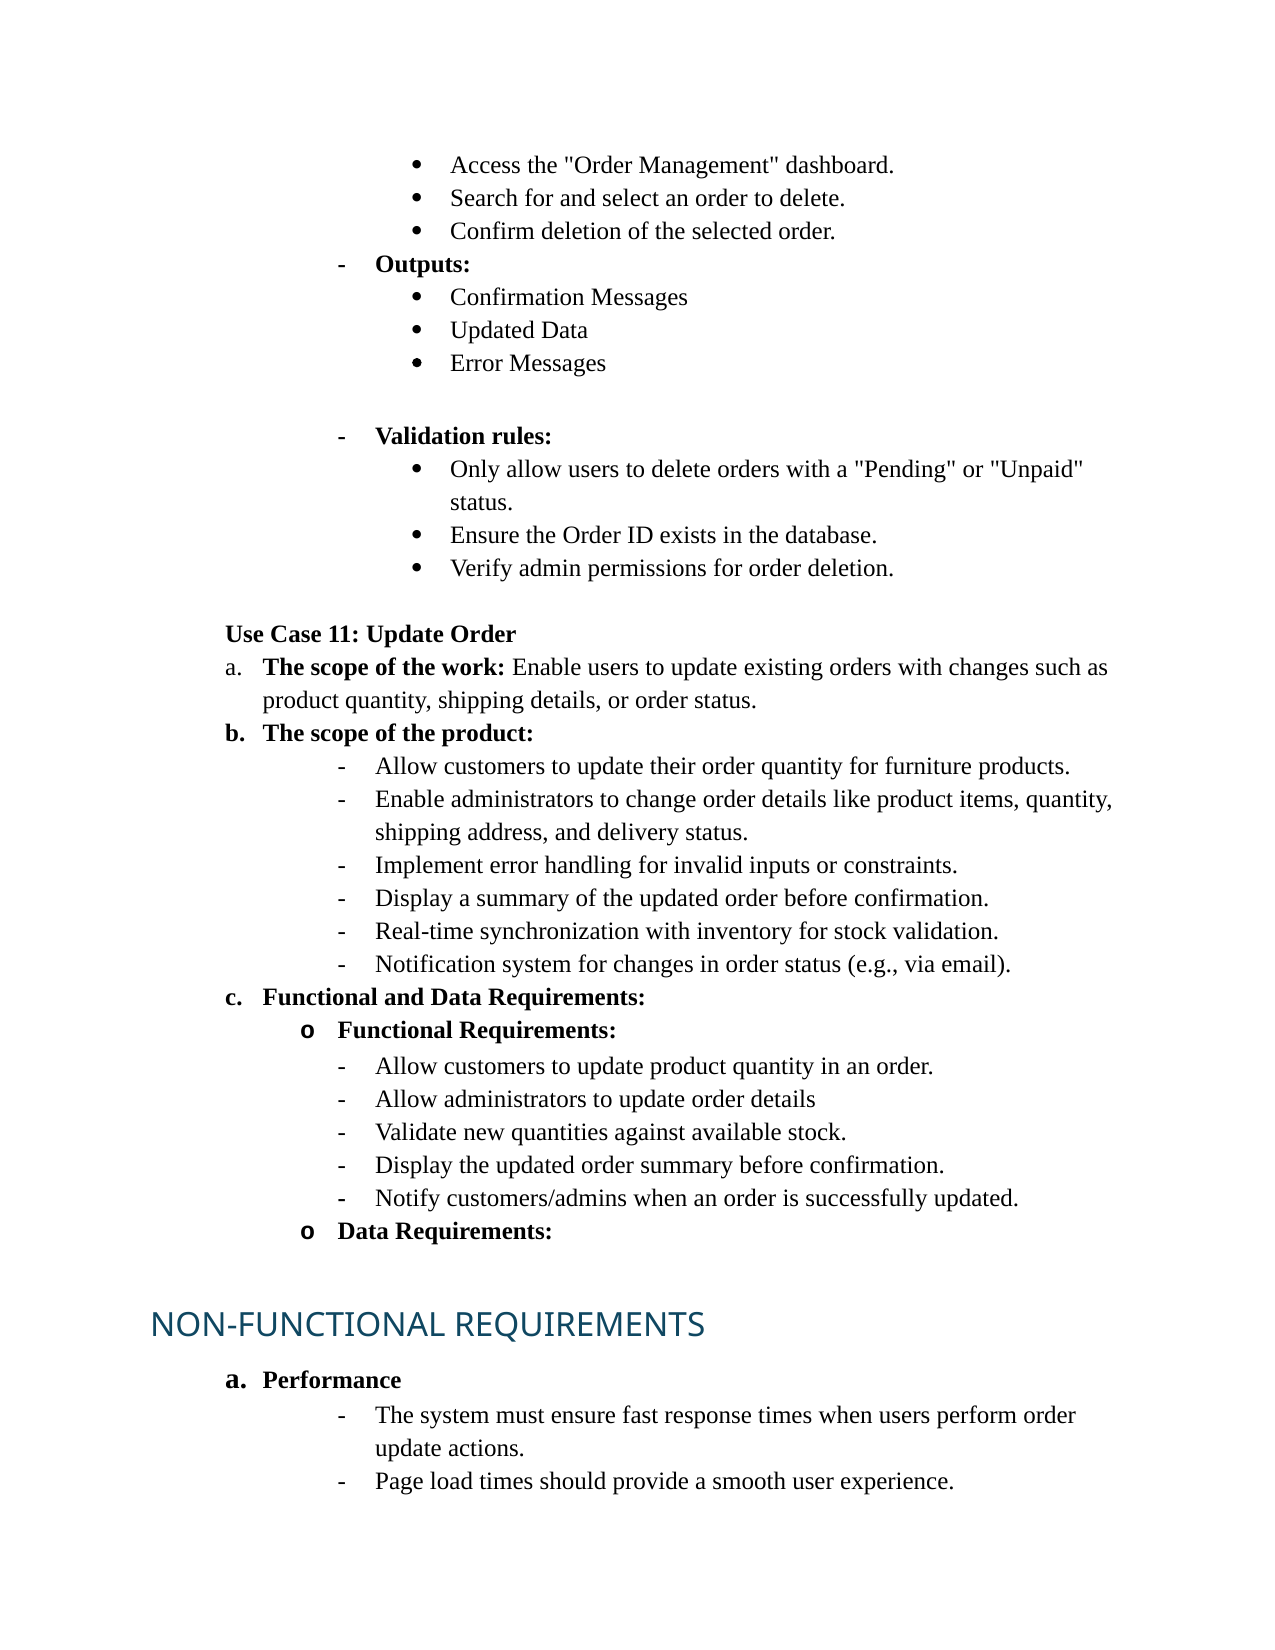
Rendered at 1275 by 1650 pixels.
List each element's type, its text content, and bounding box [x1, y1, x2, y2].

list Access the "Order Management" dashboard. [412, 150, 1125, 179]
list Notify customers/admins when an order is successfully updated. [337, 1183, 1125, 1212]
list Allow administrators to update order details [337, 1084, 1125, 1113]
list Display the updated order summary before confirmation. [337, 1150, 1125, 1179]
list The system must ensure fast response times when users perform order update actions. [337, 1400, 1125, 1462]
list Functional Requirements: [300, 1016, 1125, 1046]
list Display a summary of the updated order before confirmation. [337, 883, 1125, 912]
list Functional and Data Requirements: [225, 982, 1125, 1011]
list Real-time synchronization with inventory for stock validation. [337, 916, 1125, 945]
list Only allow users to delete orders with a "Pending" or "Unpaid" status. [412, 454, 1125, 516]
list Use Case 11: Update Order [225, 619, 1125, 648]
list Updated Data [412, 315, 1125, 344]
list Search for and select an order to delete. [412, 183, 1125, 212]
list Validation rules: [337, 421, 1125, 450]
list Performance [225, 1362, 1125, 1395]
subtitle NON-FUNCTIONAL REQUIREMENTS [150, 1301, 1125, 1347]
list Notification system for changes in order status (e.g., via email). [337, 949, 1125, 978]
list Validate new quantities against available stock. [337, 1117, 1125, 1146]
list Confirmation Messages [412, 282, 1125, 311]
list Ensure the Order ID exists in the database. [412, 520, 1125, 549]
list The scope of the work: Enable users to update existing orders with changes such as product quantity, shipping details, or order status. [225, 652, 1125, 714]
list Data Requirements: [300, 1216, 1125, 1247]
list Allow customers to update product quantity in an order. [337, 1051, 1125, 1080]
list Allow customers to update their order quantity for furniture products. [337, 751, 1125, 780]
list Outputs: [337, 249, 1125, 278]
list Page load times should provide a smooth user experience. [337, 1466, 1125, 1495]
list Error Messages [412, 348, 1125, 416]
list Confirm deletion of the selected order. [412, 216, 1125, 245]
list Implement error handling for invalid inputs or constraints. [337, 850, 1125, 879]
list Verify admin permissions for order deletion. [412, 553, 1125, 582]
list The scope of the product: [225, 718, 1125, 747]
list Enable administrators to change order details like product items, quantity, shipping address, and delivery status. [337, 784, 1125, 846]
